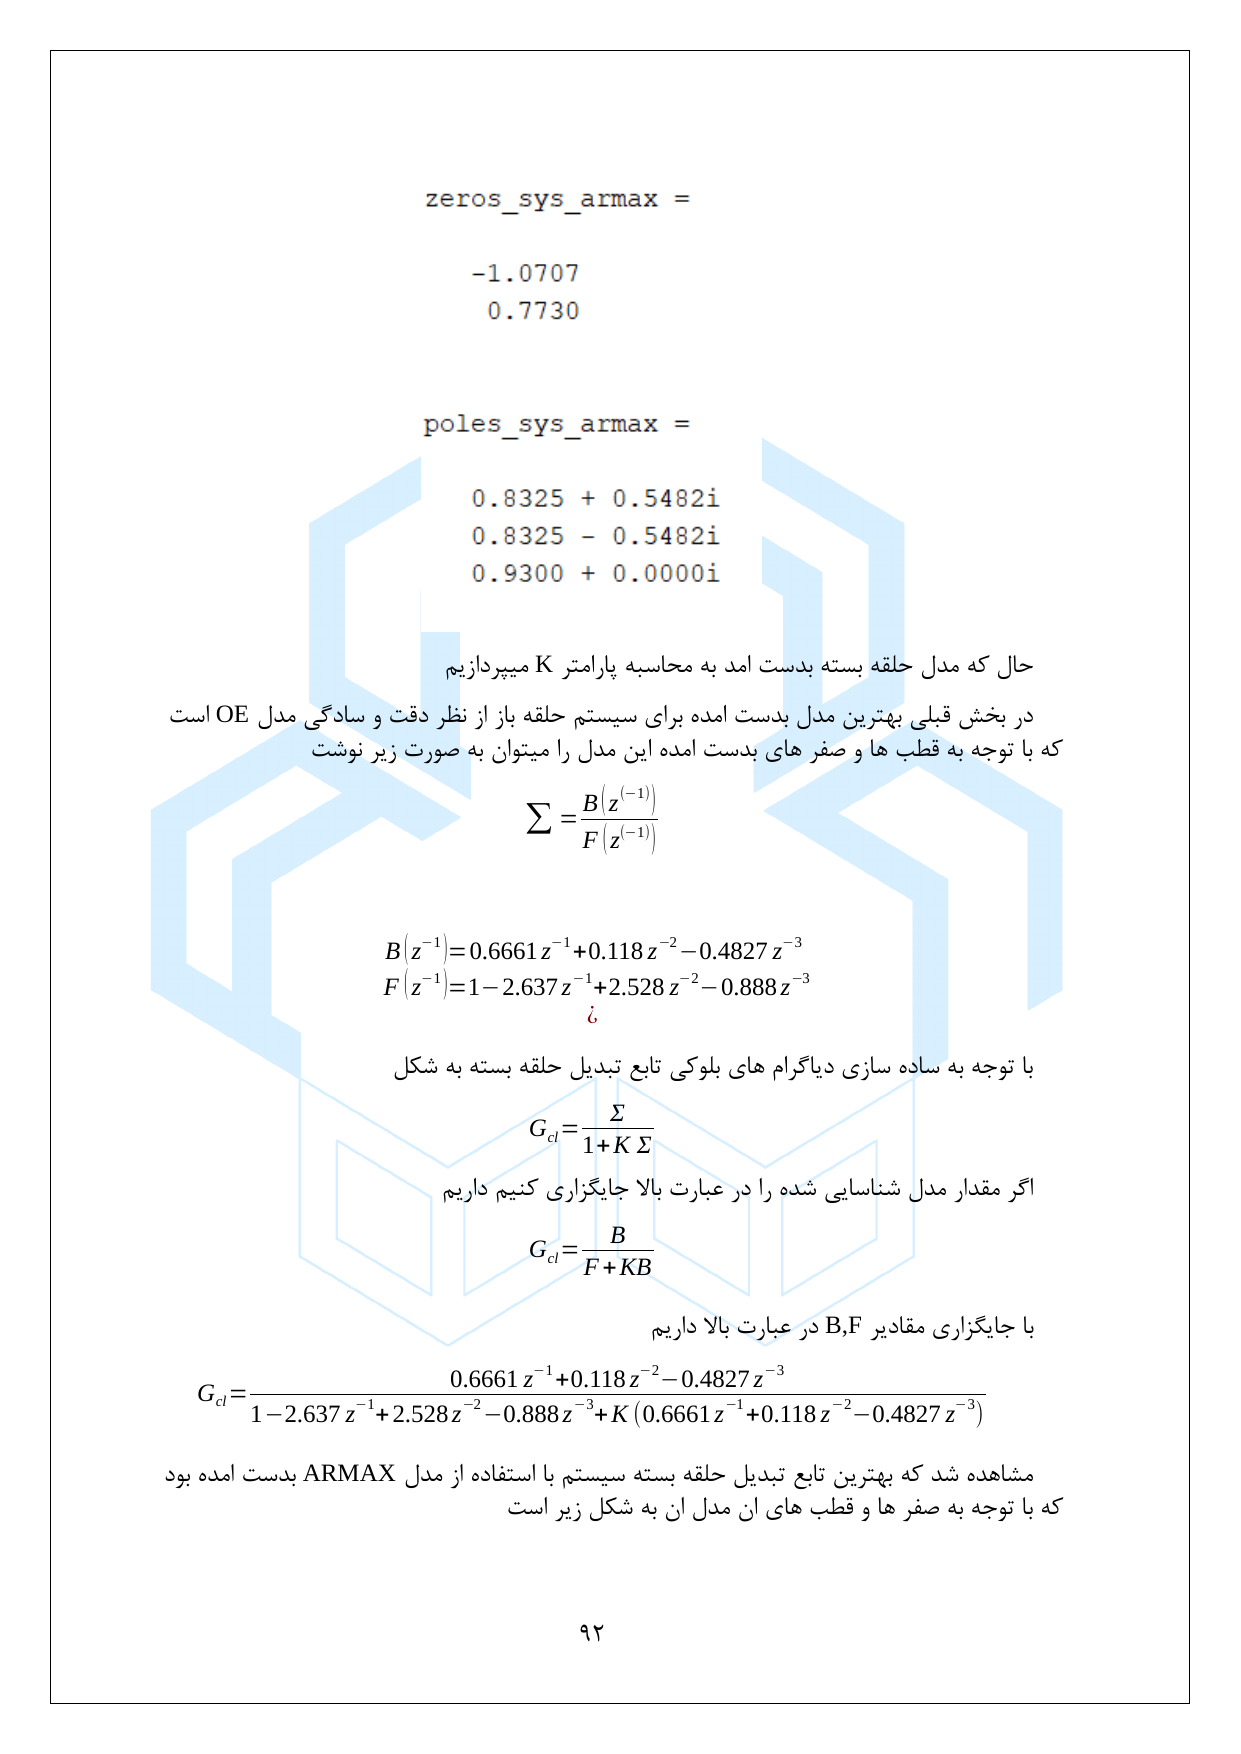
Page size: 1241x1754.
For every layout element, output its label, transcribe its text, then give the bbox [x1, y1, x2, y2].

text مشاهده شد که بهترین تابع تبدیل حلقه بسته سیستم با استفاده از مدل ARMAX بدست امده بود که با توجه به صفر ها و قطب های ان مدل ان به شکل زیر است [150, 1458, 1063, 1525]
text حال که مدل حلقه بسته بدست امد به محاسبه پارامتر K میپردازیم [150, 649, 1063, 682]
text در بخش قبلی بهترین مدل بدست امده برای سیستم حلقه باز از نظر دقت و سادگی مدل OE است که با توجه به قطب ها و صفر های بدست امده این مدل را میتوان به صورت زیر نوشت [150, 699, 1063, 766]
picture [421, 177, 762, 632]
text با جایگزاری مقادیر B,F در عبارت بالا داریم [150, 1310, 1063, 1343]
text با توجه به ساده سازی دیاگرام های بلوکی تابع تبدیل حلقه بسته به شکل [150, 1054, 1063, 1083]
text اگر مقدار مدل شناسایی شده را در عبارت بالا جایگزاری کنیم داریم [150, 1176, 1063, 1205]
